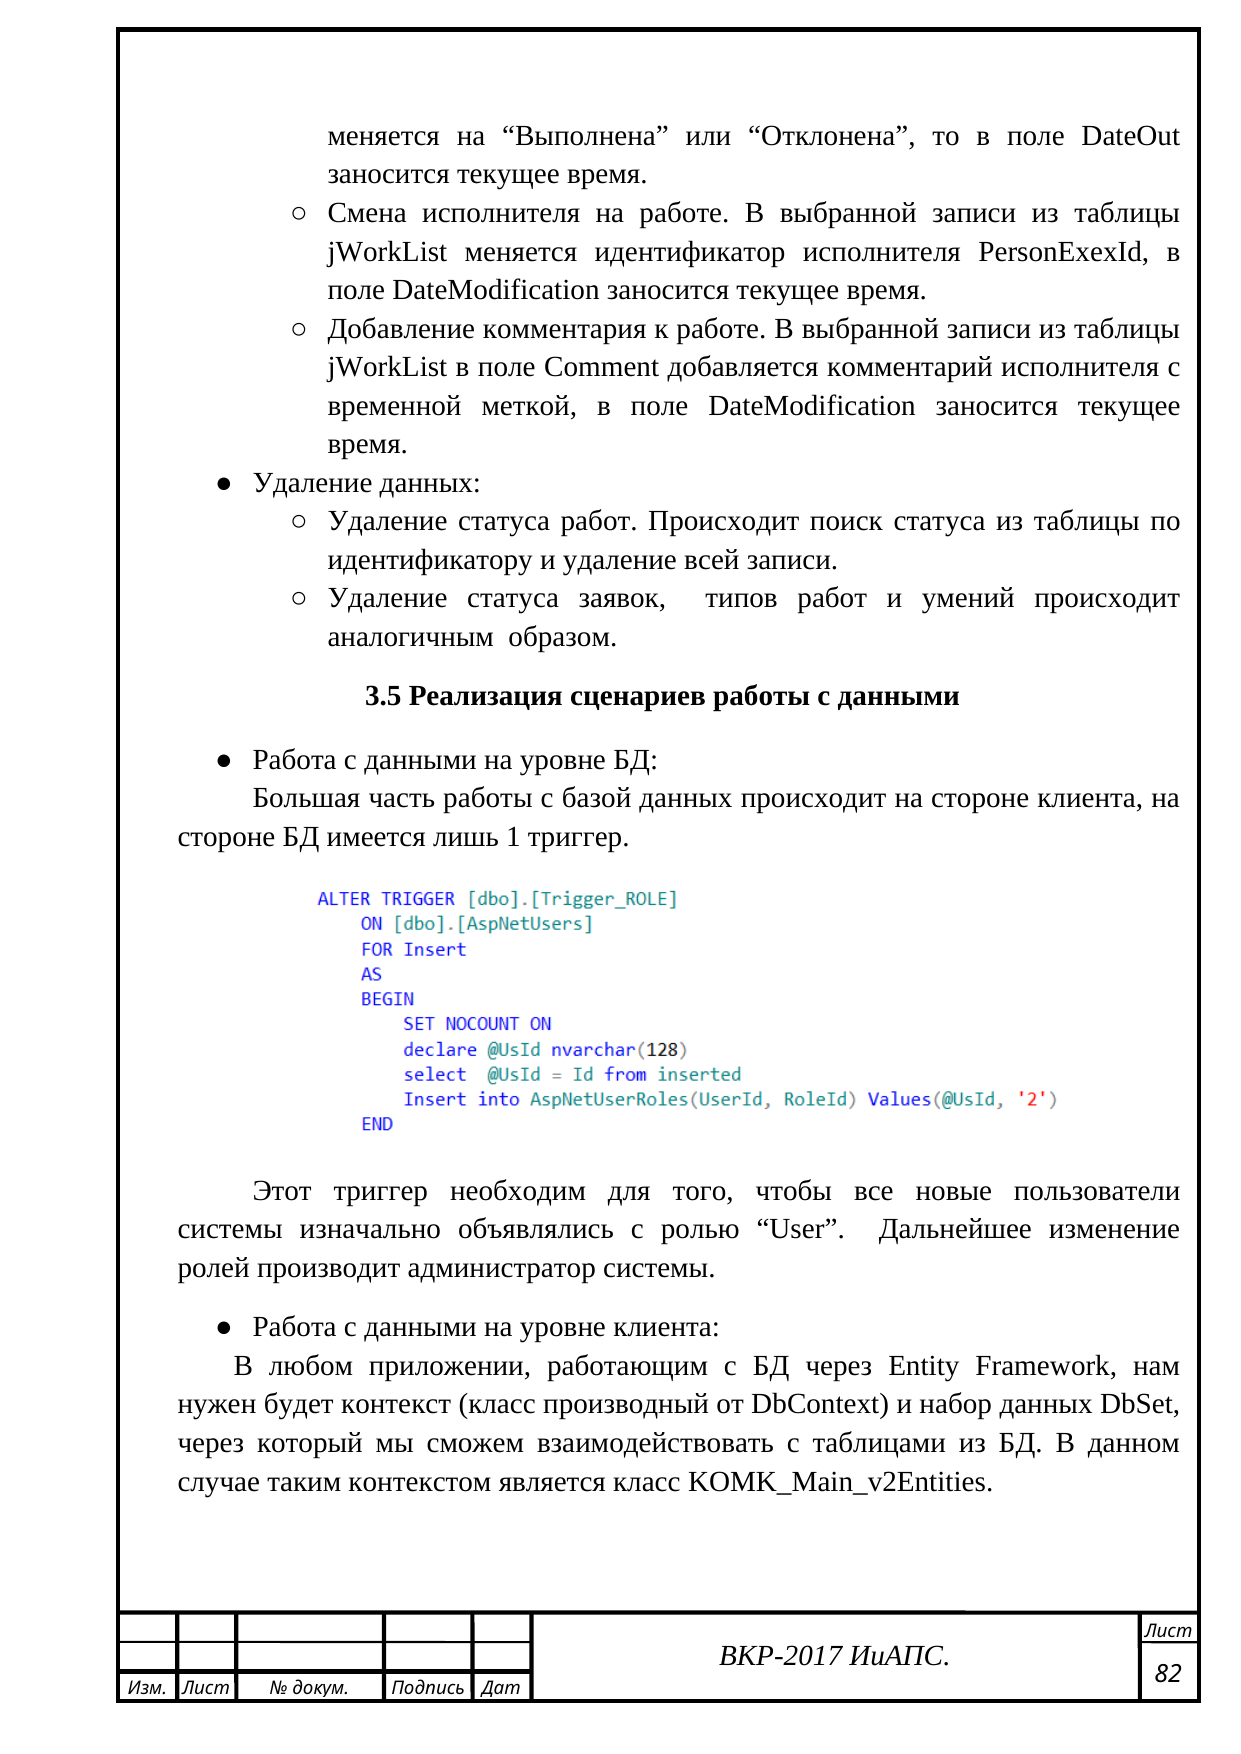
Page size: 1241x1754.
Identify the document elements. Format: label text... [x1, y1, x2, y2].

list Удаление статуса заявок, типов работ и умений происходит аналогичным образом. [290, 581, 1181, 653]
text В любом приложении, работающим с БД через Entity Framework, нам нужен будет контекст (класс производный от DbContext) и набор данных DbSet, через который мы сможем взаимодействовать с таблицами из БД. В данном случае таким контекстом является класс KOMK_Main_v2Entities. [177, 1348, 1181, 1497]
list Работа с данными на уровне клиента: [215, 1309, 1181, 1343]
list Удаление статуса работ. Происходит поиск статуса из таблицы по идентификатору и удаление всей записи. [290, 503, 1181, 576]
list Работа с данными на уровне БД: [215, 742, 1181, 776]
subtitle 3.5 Реализация сценариев работы с данными [365, 678, 1181, 712]
text Большая часть работы с базой данных происходит на стороне клиента, на стороне БД имеется лишь 1 триггер. [177, 781, 1181, 853]
text Этот триггер необходим для того, чтобы все новые пользователи системы изначально объявлялись с ролью “User”. Дальнейшее изменение ролей производит администратор системы. [177, 1173, 1181, 1284]
picture [293, 878, 1066, 1148]
list Удаление данных: [215, 465, 1181, 498]
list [290, 118, 1181, 190]
list Смена исполнителя на работе. В выбранной записи из таблицы jWorkList меняется идентификатор исполнителя PersonExexId, в поле DateModification заносится текущее время. [290, 195, 1181, 306]
list Добавление комментария к работе. В выбранной записи из таблицы jWorkList в поле Comment добавляется комментарий исполнителя с временной меткой, в поле DateModification заносится текущее время. [290, 311, 1181, 460]
